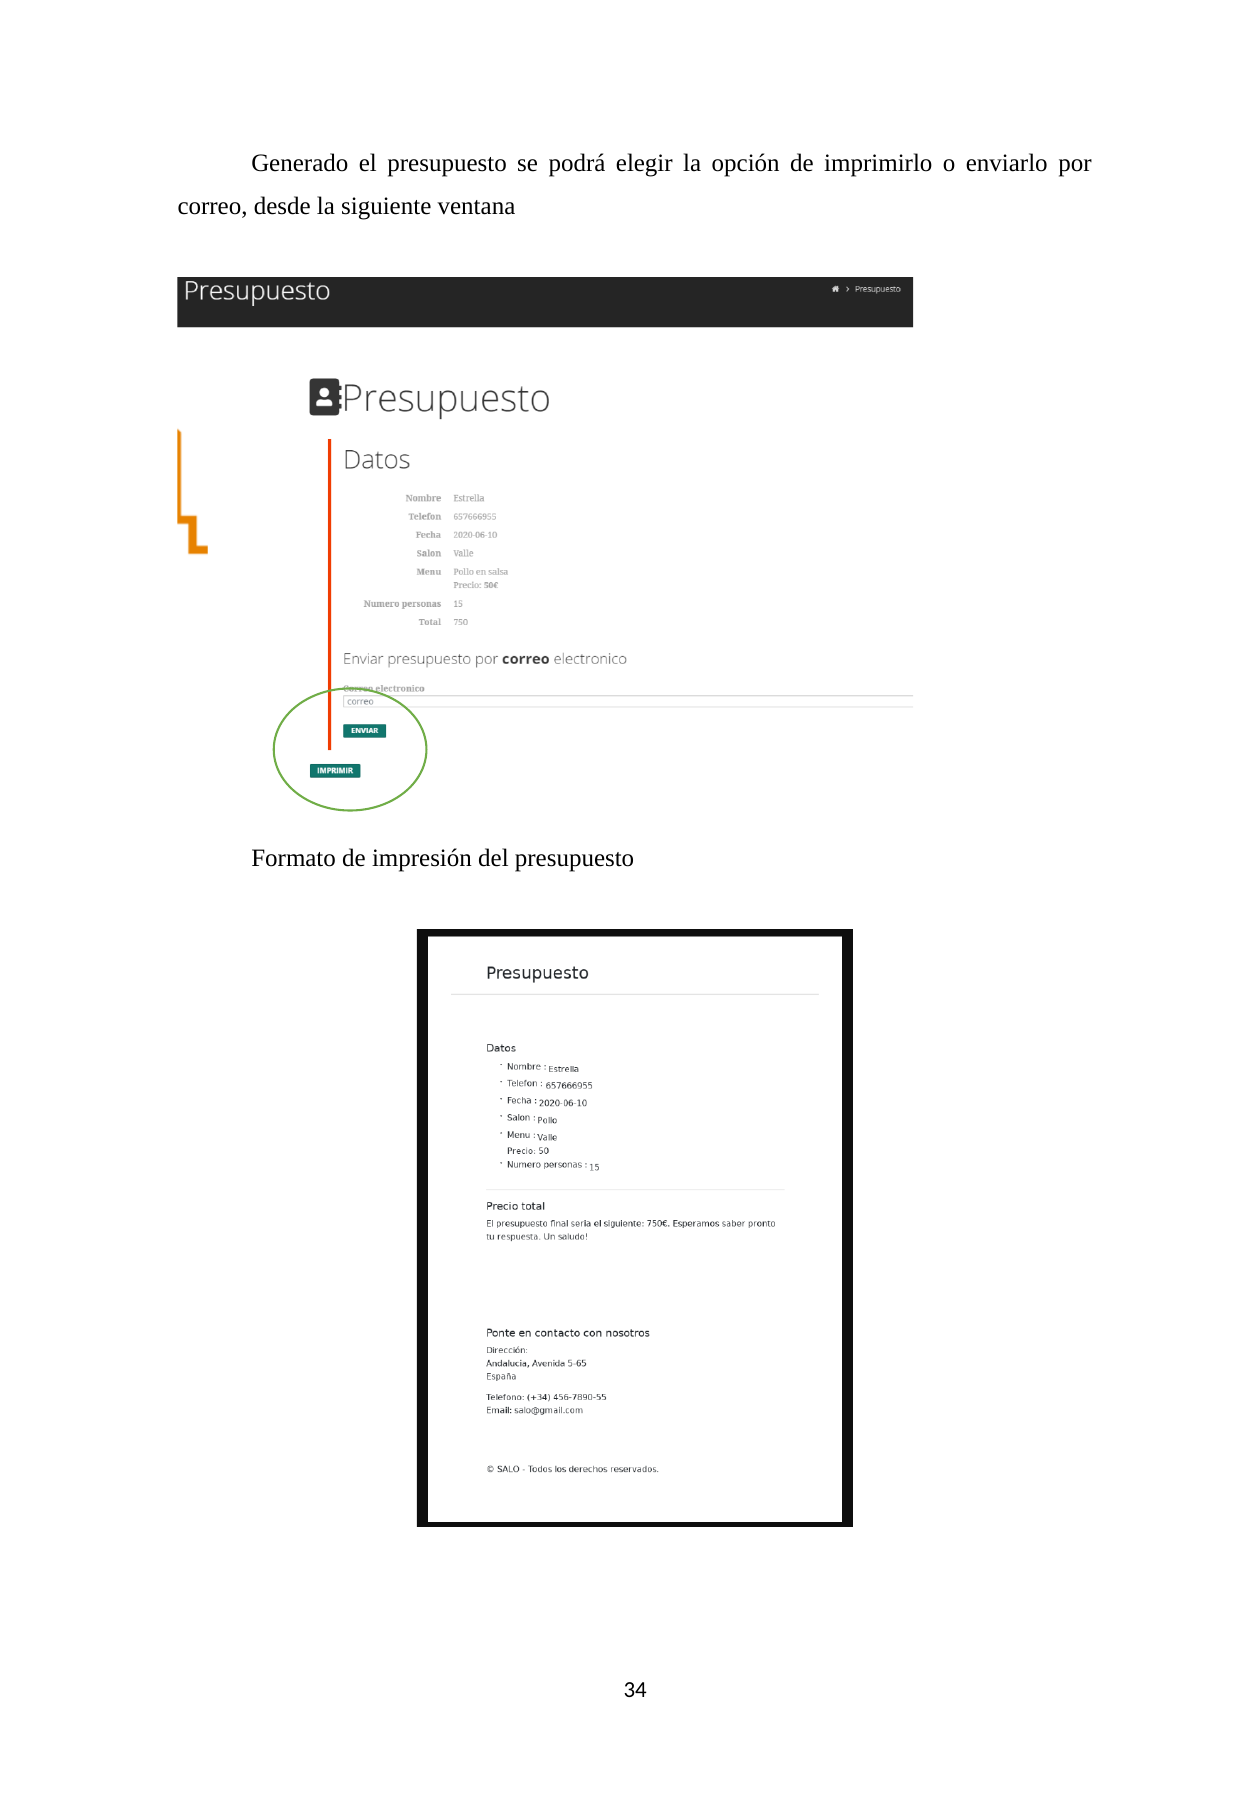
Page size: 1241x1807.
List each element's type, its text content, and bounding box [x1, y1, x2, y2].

picture [177, 277, 914, 787]
text Generado el presupuesto se podrá elegir la opción de imprimirlo o enviarlo por correo, desde la siguiente ventana [177, 148, 1092, 219]
picture [275, 690, 425, 787]
picture [416, 929, 853, 1527]
text Formato de impresión del presupuesto [177, 843, 1092, 872]
